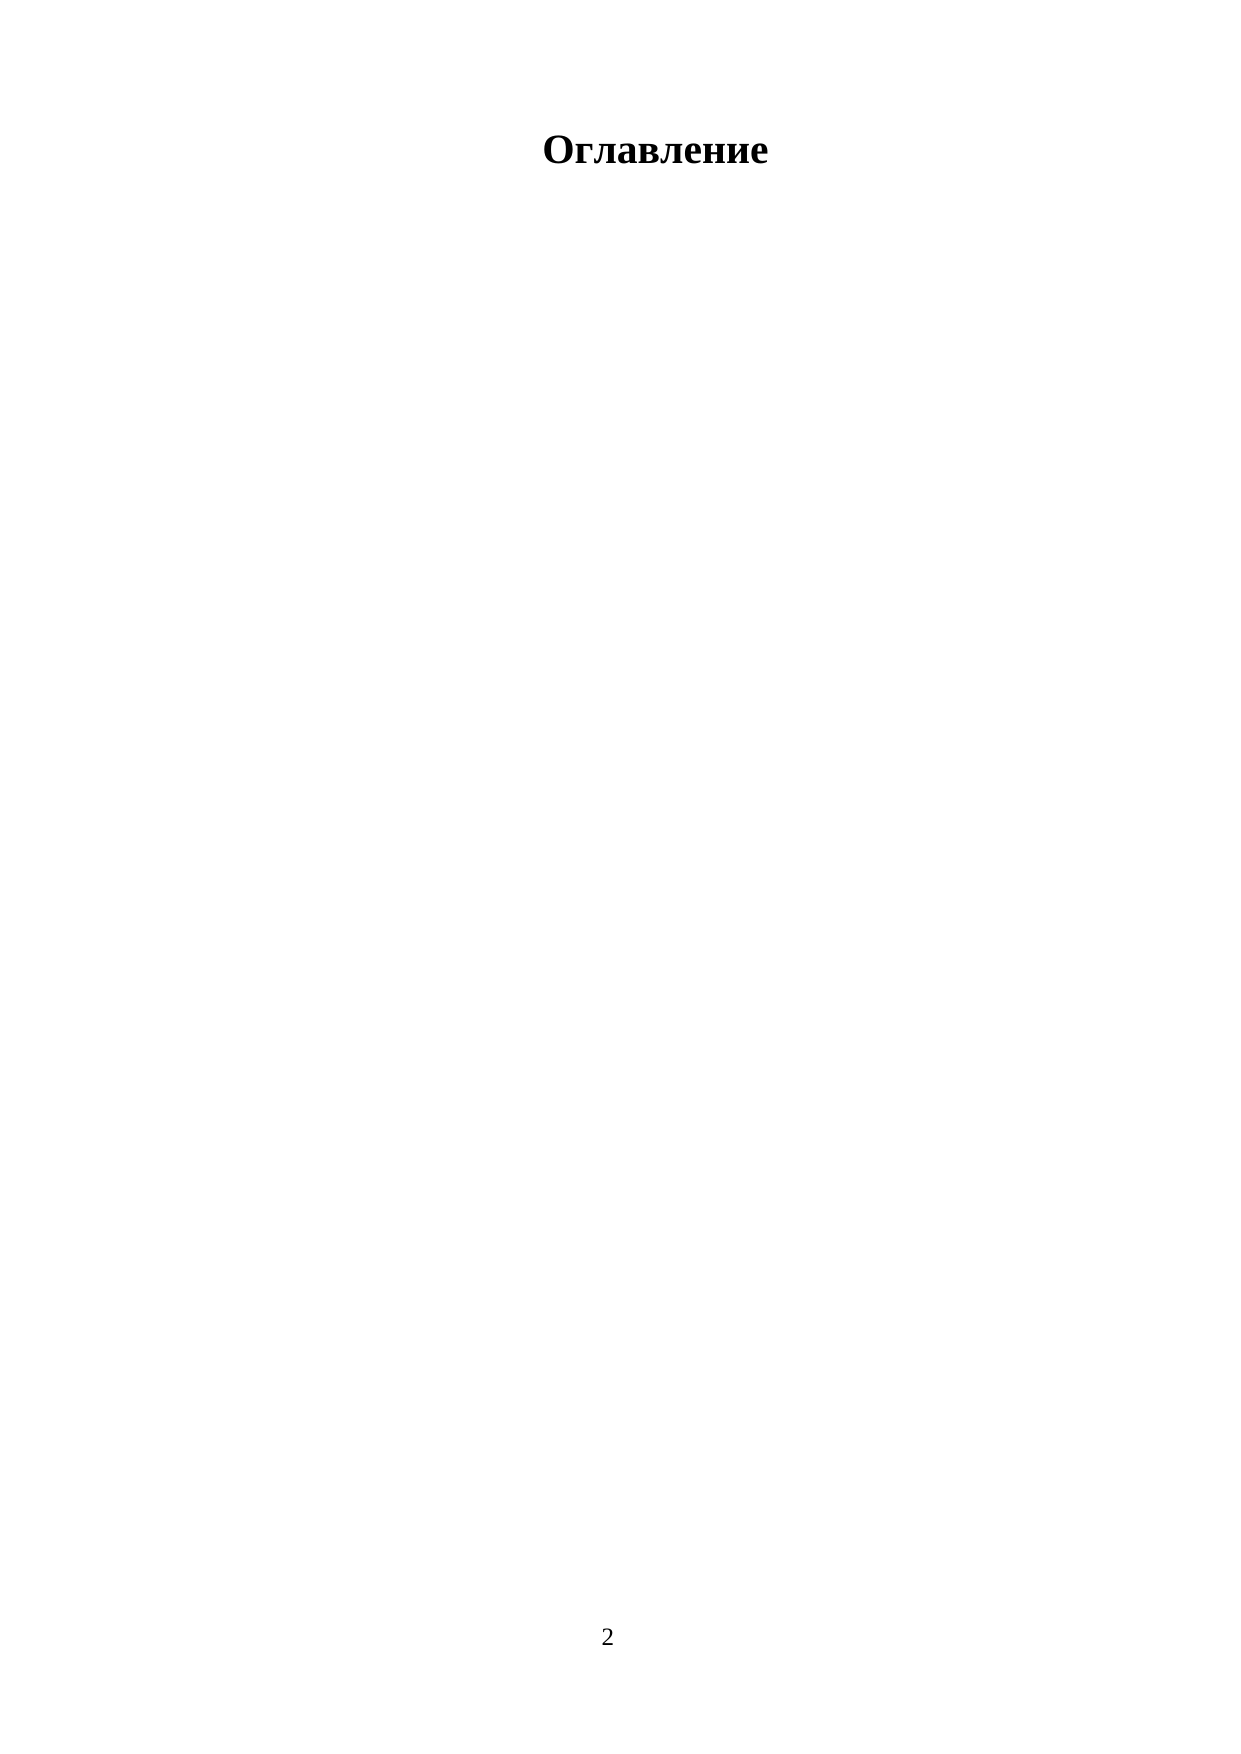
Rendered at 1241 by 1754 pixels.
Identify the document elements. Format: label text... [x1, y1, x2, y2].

subtitle Оглавление [118, 124, 1192, 172]
